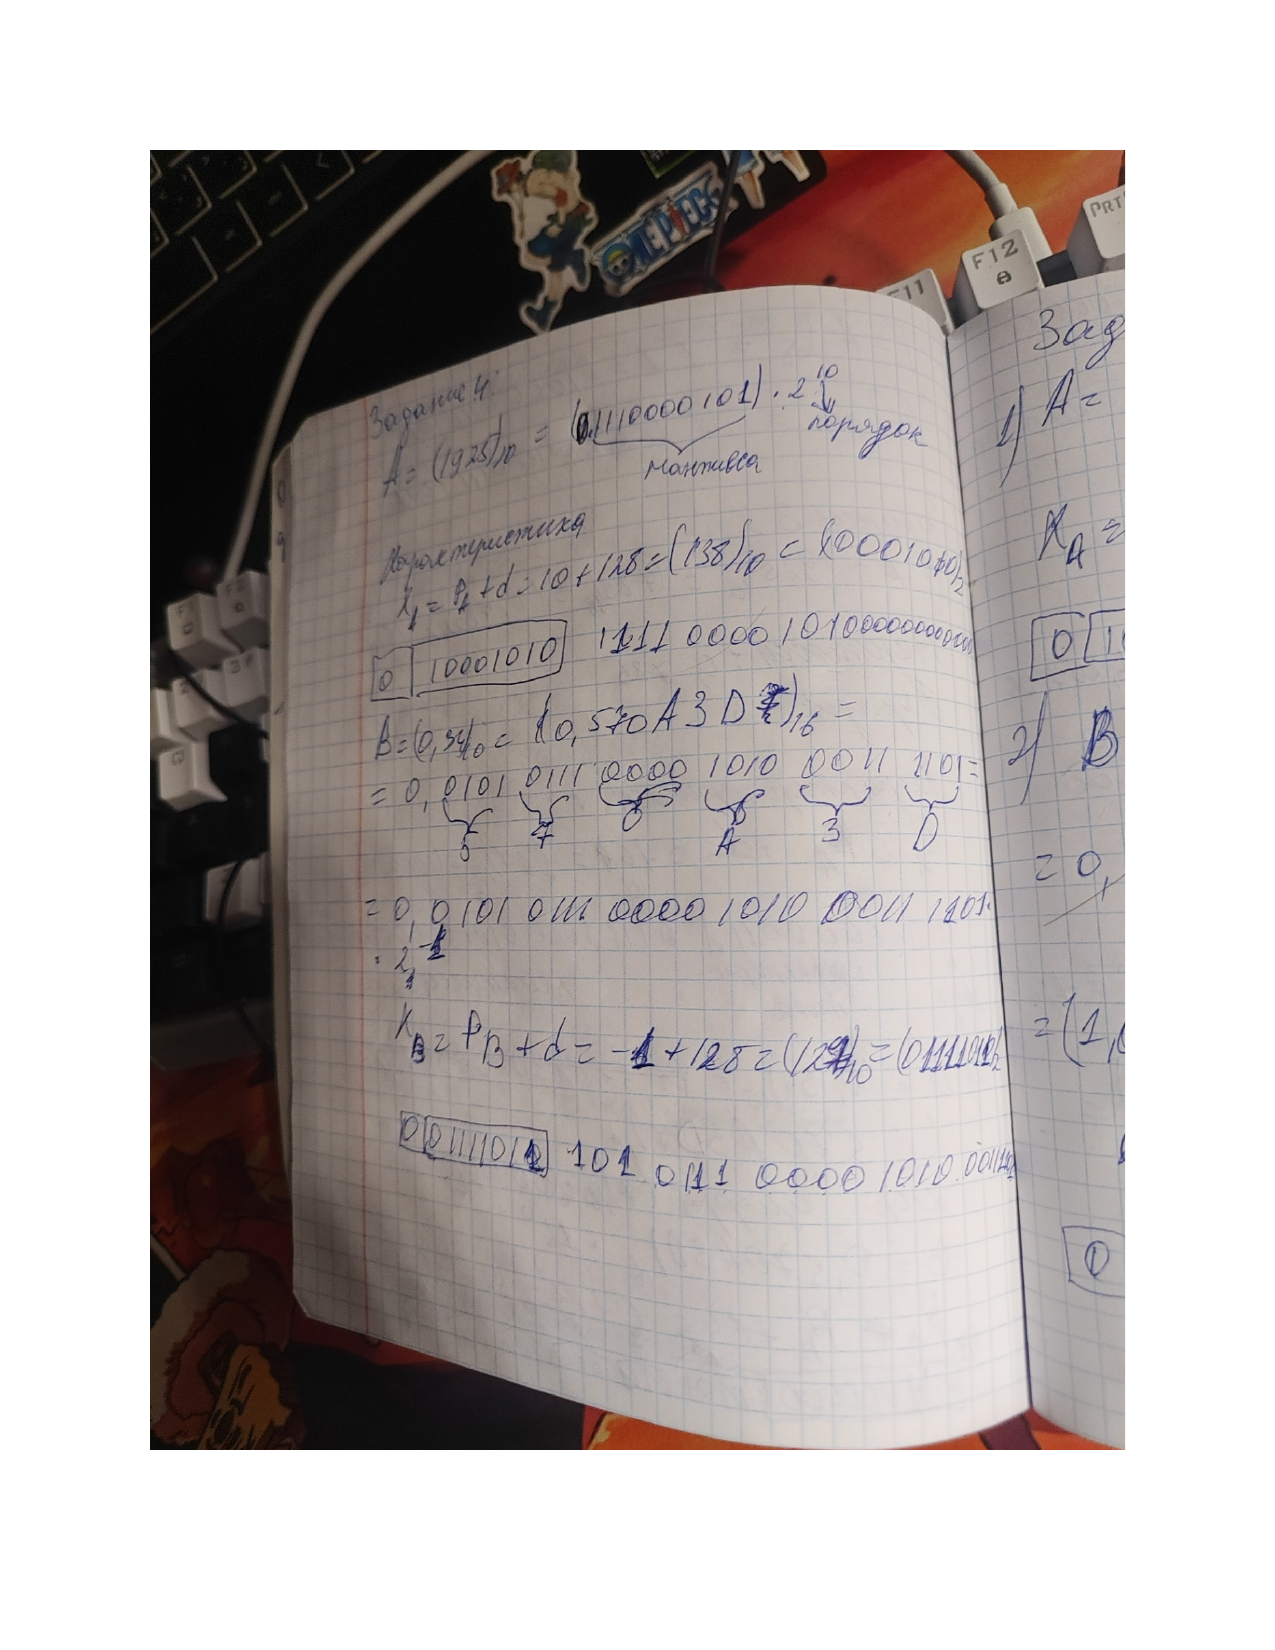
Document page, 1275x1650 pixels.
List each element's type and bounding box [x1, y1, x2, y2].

picture [150, 150, 1125, 1450]
